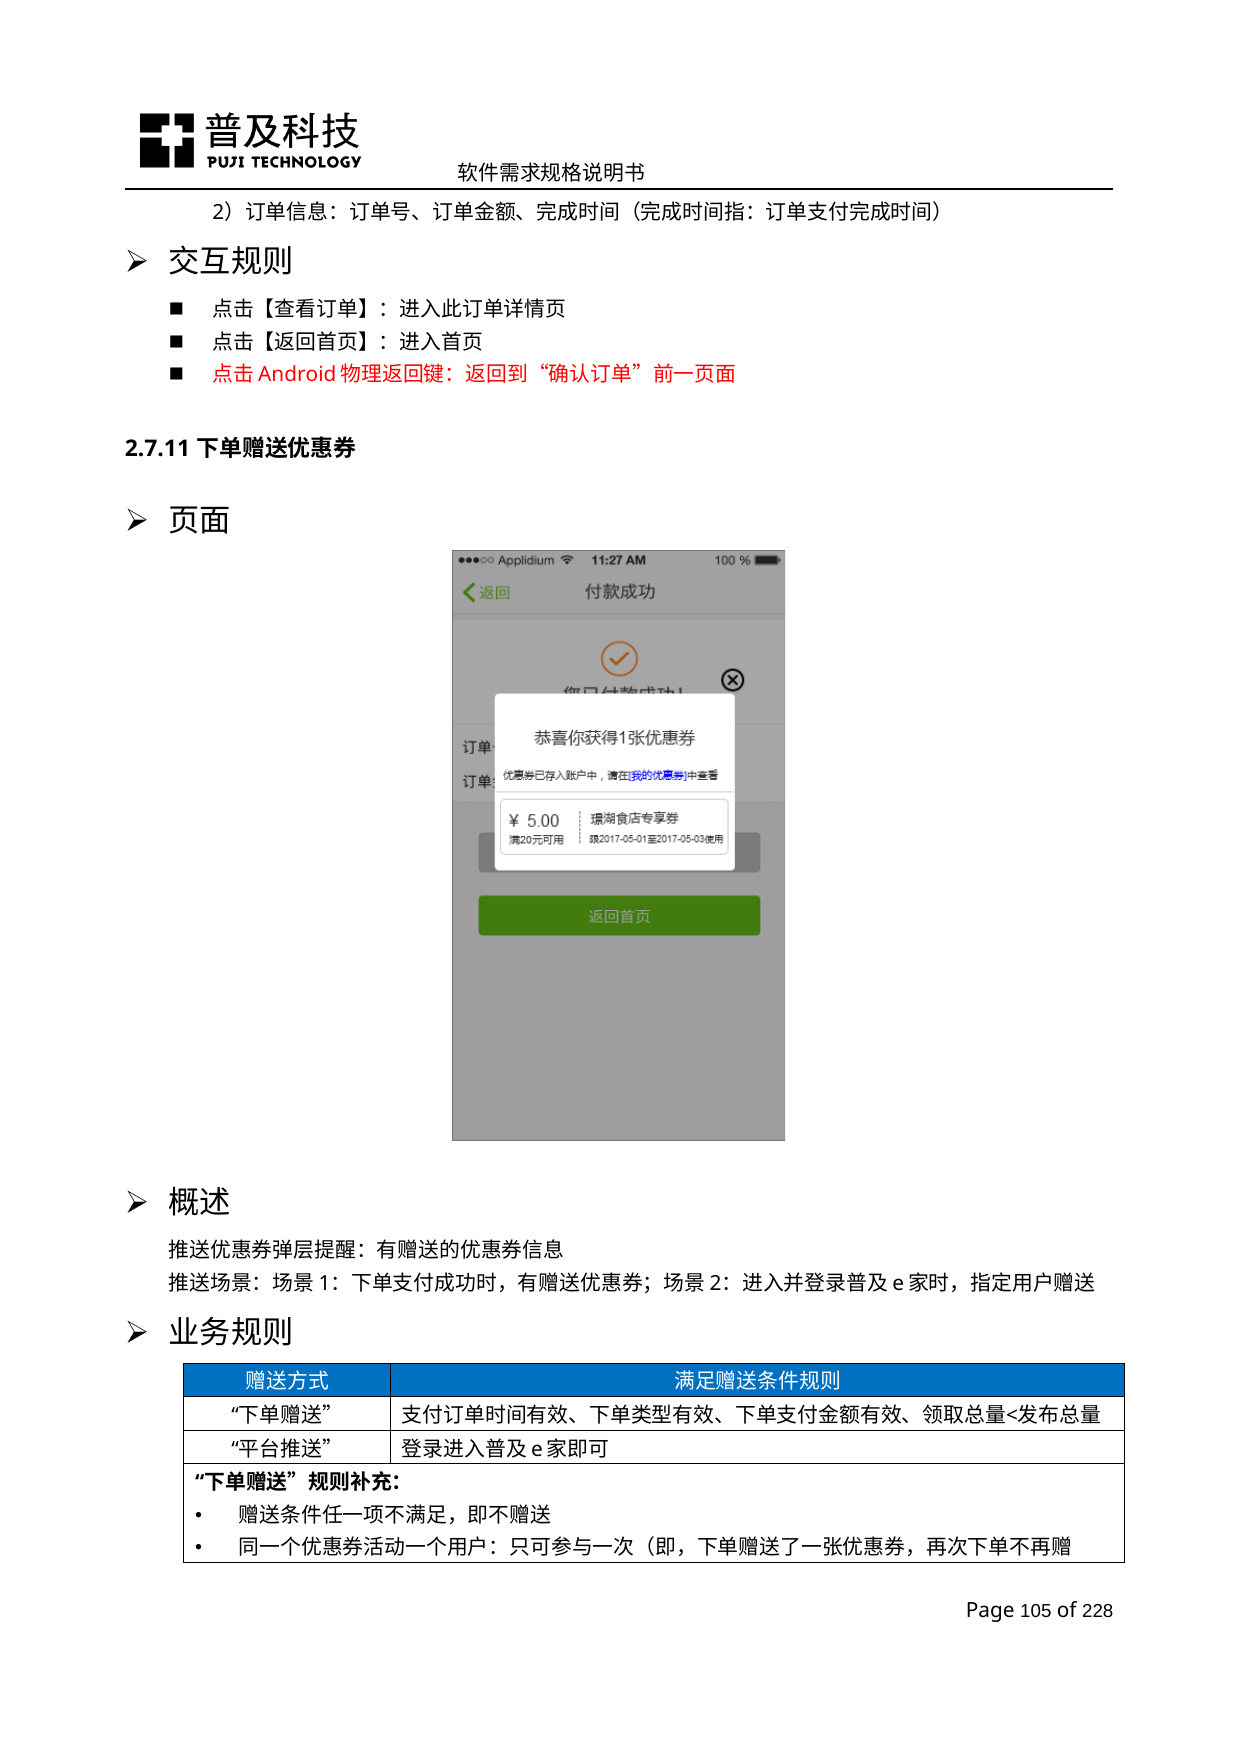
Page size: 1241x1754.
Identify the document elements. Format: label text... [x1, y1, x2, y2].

list 点击Android物理返回键：返回到“确认订单”前一页面 [168, 356, 1113, 389]
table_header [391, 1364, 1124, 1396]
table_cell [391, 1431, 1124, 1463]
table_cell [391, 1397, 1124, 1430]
list 概述 [124, 1168, 1113, 1233]
list 2）订单信息：订单号、订单金额、完成时间（完成时间指：订单支付完成时间） [212, 194, 1113, 226]
list 业务规则 [124, 1298, 1113, 1363]
list 交互规则 [124, 226, 1113, 291]
picture [124, 103, 365, 180]
list 推送场景：场景1：下单支付成功时，有赠送优惠券；场景2：进入并登录普及e家时，指定用户赠送 [168, 1265, 1113, 1298]
picture [452, 550, 786, 1141]
list 点击【查看订单】：进入此订单详情页 [168, 291, 1113, 324]
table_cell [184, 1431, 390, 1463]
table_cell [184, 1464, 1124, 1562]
subtitle 下单赠送优惠券 [124, 414, 1113, 479]
list 点击【返回首页】：进入首页 [168, 324, 1113, 356]
list 页面 [124, 485, 1113, 550]
list 推送优惠券弹层提醒：有赠送的优惠券信息 [168, 1233, 1113, 1265]
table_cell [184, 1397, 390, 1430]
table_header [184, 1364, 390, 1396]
